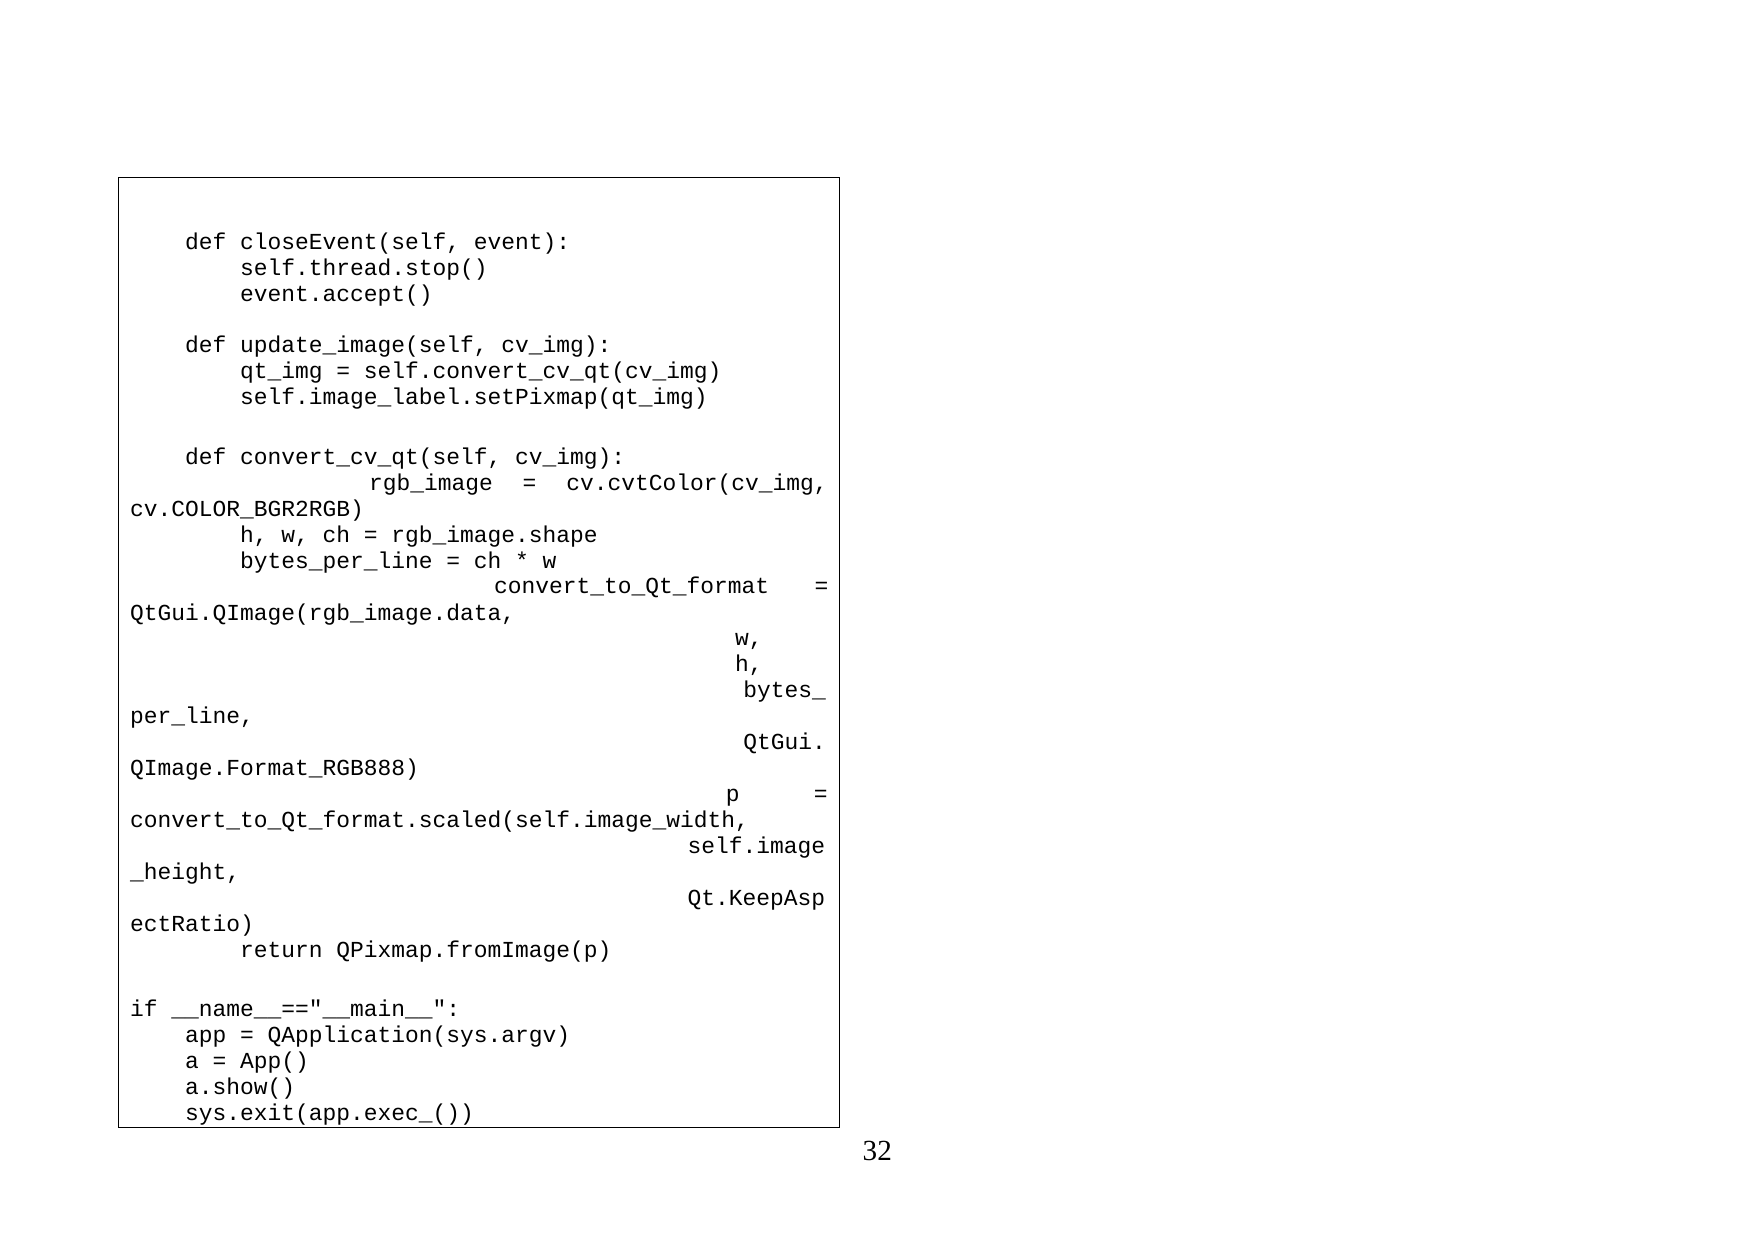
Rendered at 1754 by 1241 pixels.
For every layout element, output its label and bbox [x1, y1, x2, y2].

table_header [119, 178, 839, 1127]
